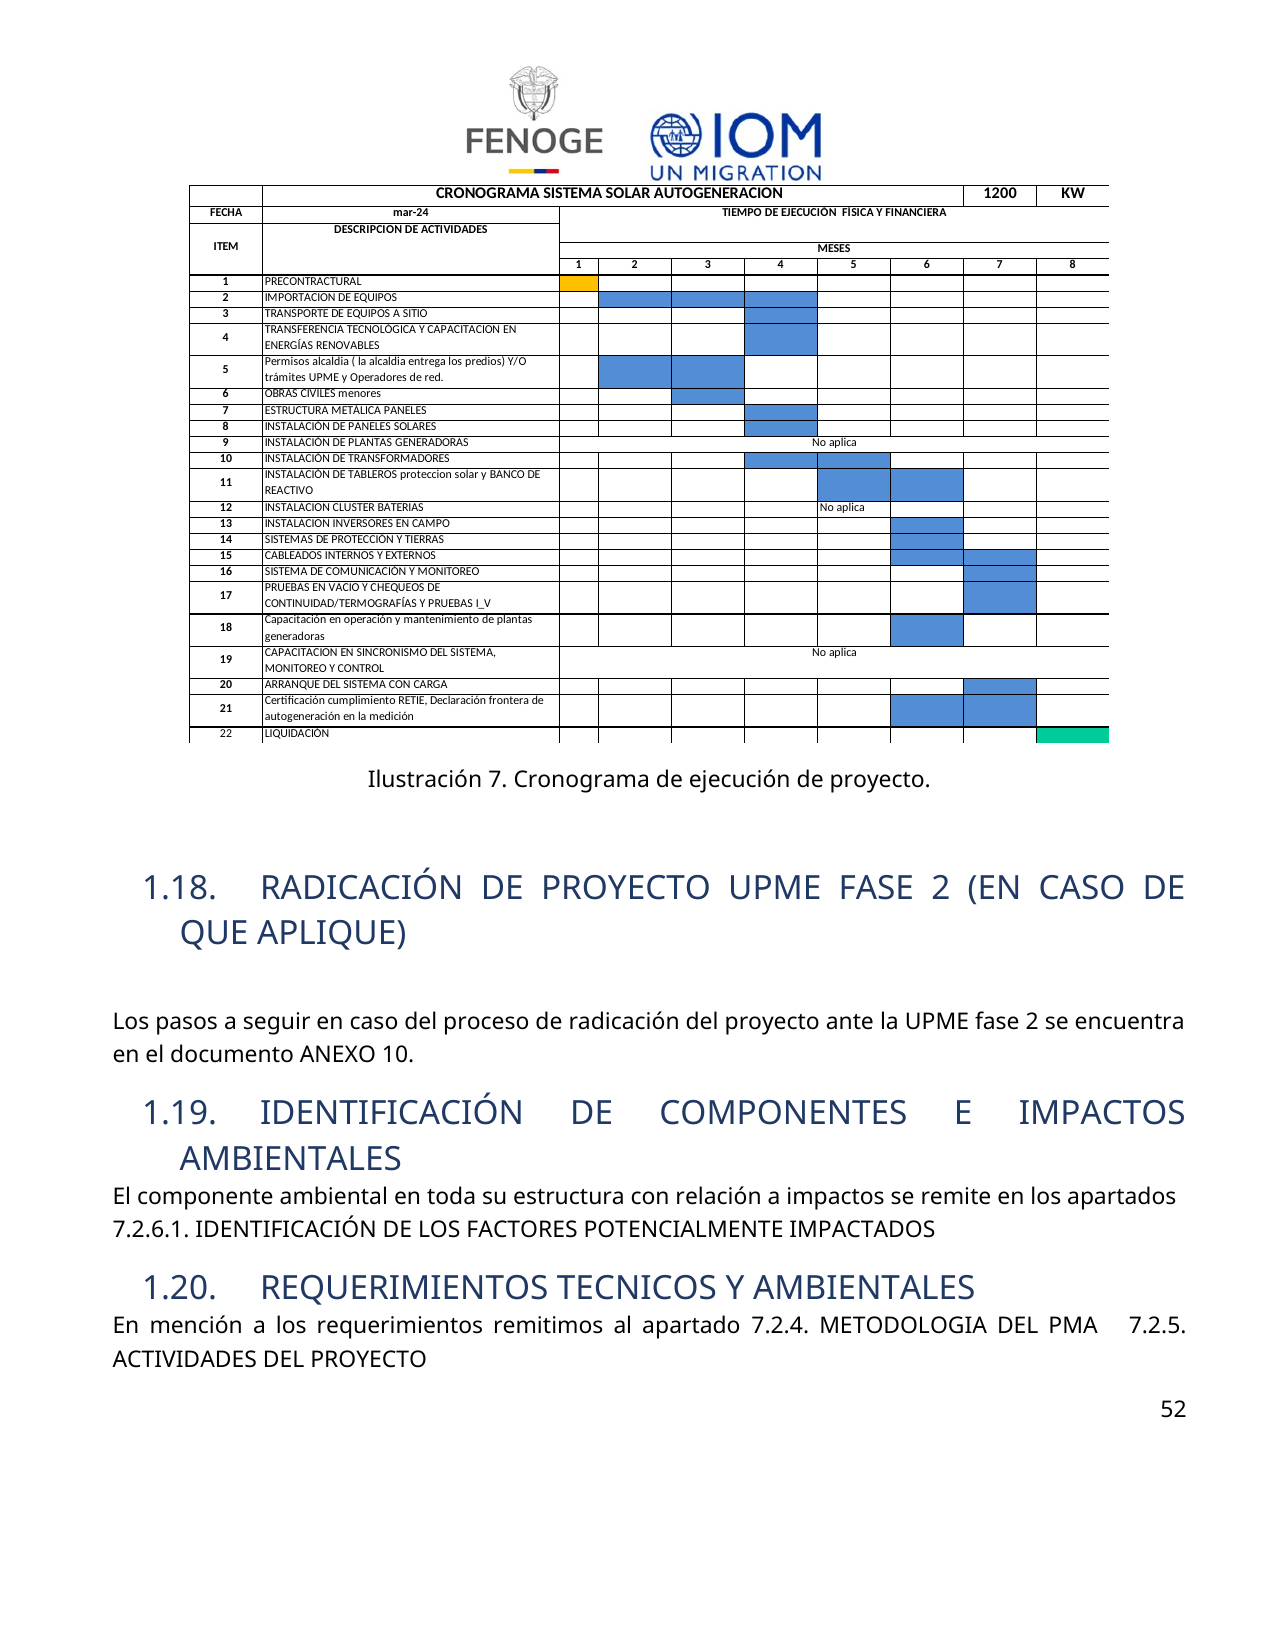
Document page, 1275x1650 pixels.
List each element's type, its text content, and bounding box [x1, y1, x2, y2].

text El componente ambiental en toda su estructura con relación a impactos se remite en los apartados 7.2.6.1. [112, 1180, 1186, 1245]
text Ilustración 7. Cronograma de ejecución de proyecto. [112, 763, 1186, 794]
picture [646, 111, 825, 182]
subtitle IDENTIFICACIÓN DE COMPONENTES E IMPACTOS AMBIENTALES [142, 1089, 1186, 1180]
text En mención a los requerimientos remitimos al apartado 7.2.4. METODOLOGIA DEL PMA 7.2.5. ACTIVIDADES DEL PROYECTO [112, 1309, 1186, 1374]
subtitle RADICACIÓN DE PROYECTO UPME FASE 2 (EN CASO DE QUE APLIQUE) [142, 863, 1186, 954]
text Los pasos a seguir en caso del proceso de radicación del proyecto ante la UPME fase 2 se encuentra en el documento ANEXO 10. [112, 1005, 1186, 1070]
picture [450, 60, 622, 179]
subtitle REQUERIMIENTOS TECNICOS Y AMBIENTALES [142, 1264, 1186, 1309]
